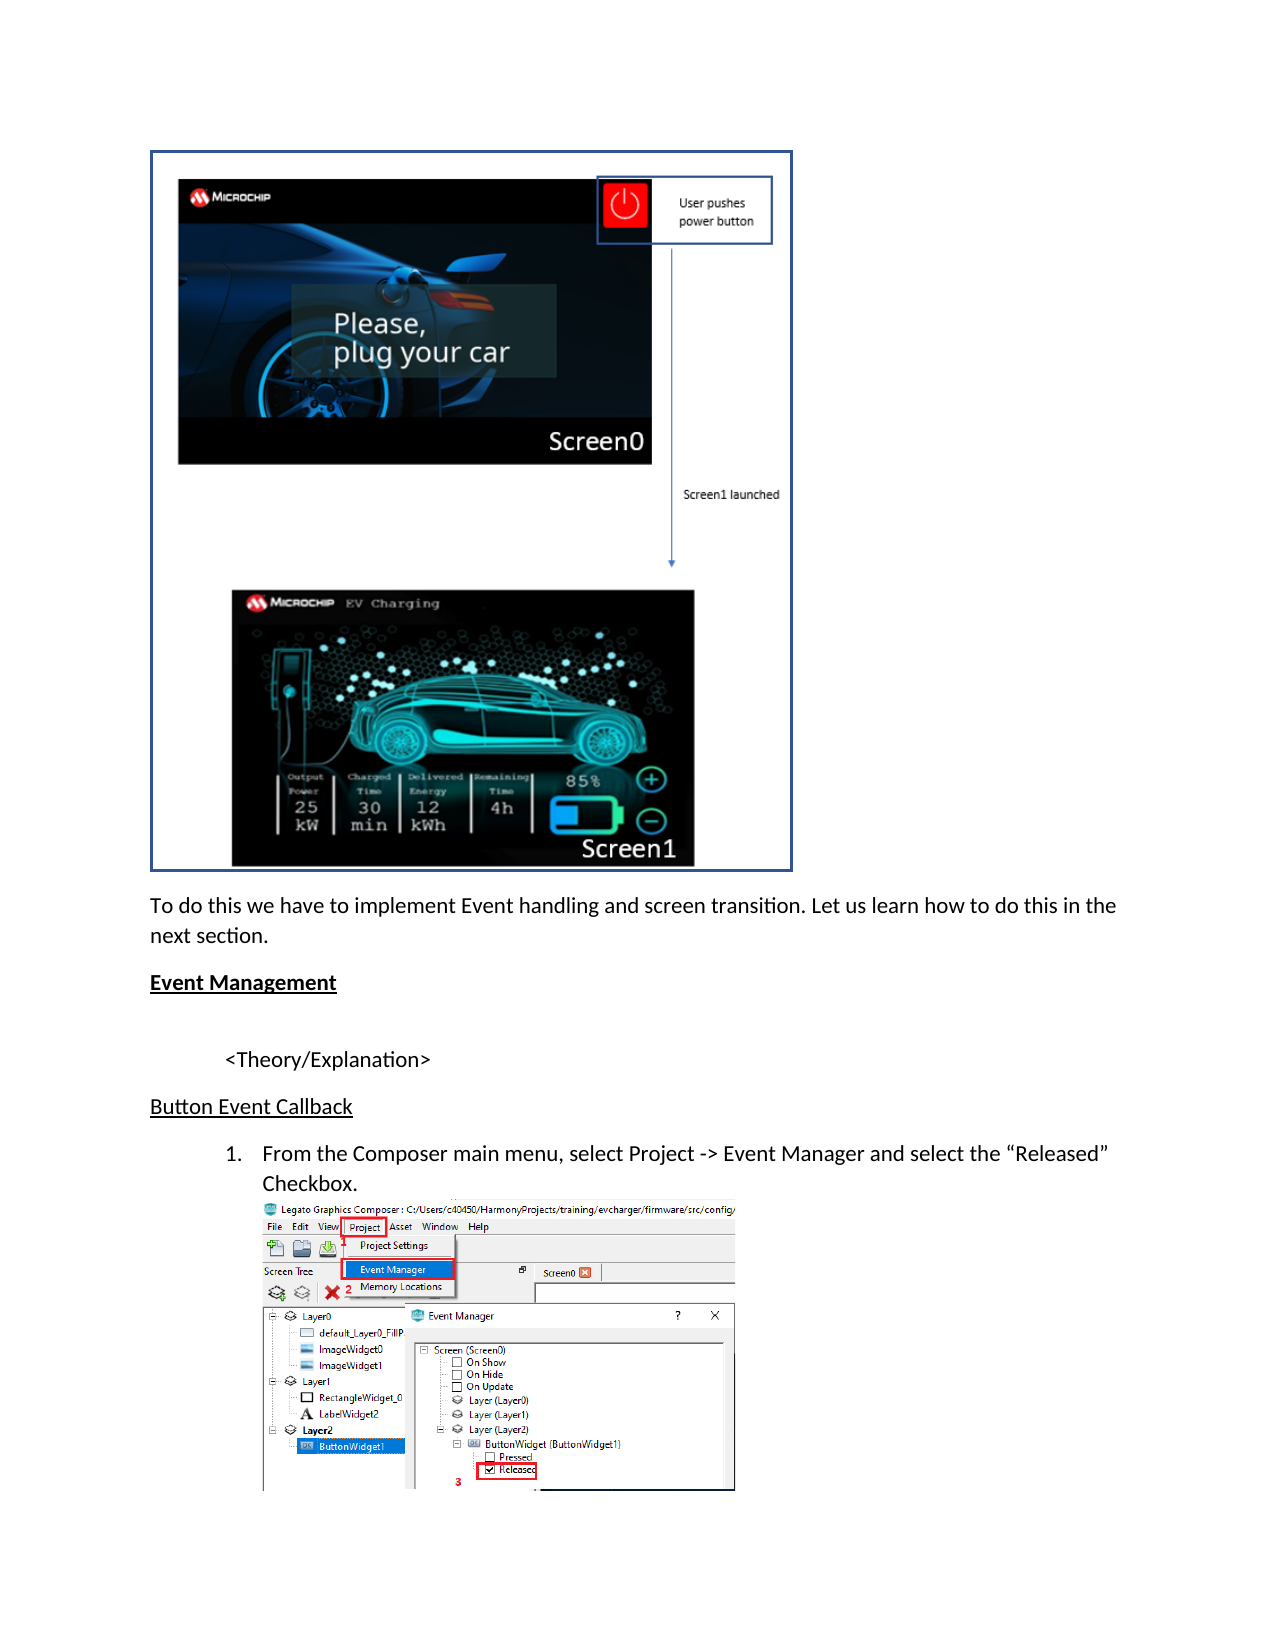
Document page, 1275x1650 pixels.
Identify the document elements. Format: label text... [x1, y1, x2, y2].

picture [153, 153, 790, 869]
picture [262, 1199, 736, 1491]
text To do this we have to implement Event handling and screen transition. Let us learn how to do this in the next section. [150, 891, 1125, 949]
text Button Event Callback [150, 1092, 1125, 1120]
text Event Management [150, 968, 1125, 996]
list <Theory/Explanation> [225, 1045, 1125, 1073]
list From the Composer main menu, select Project -> Event Manager and select the “Released” Checkbox. [225, 1139, 1125, 1197]
